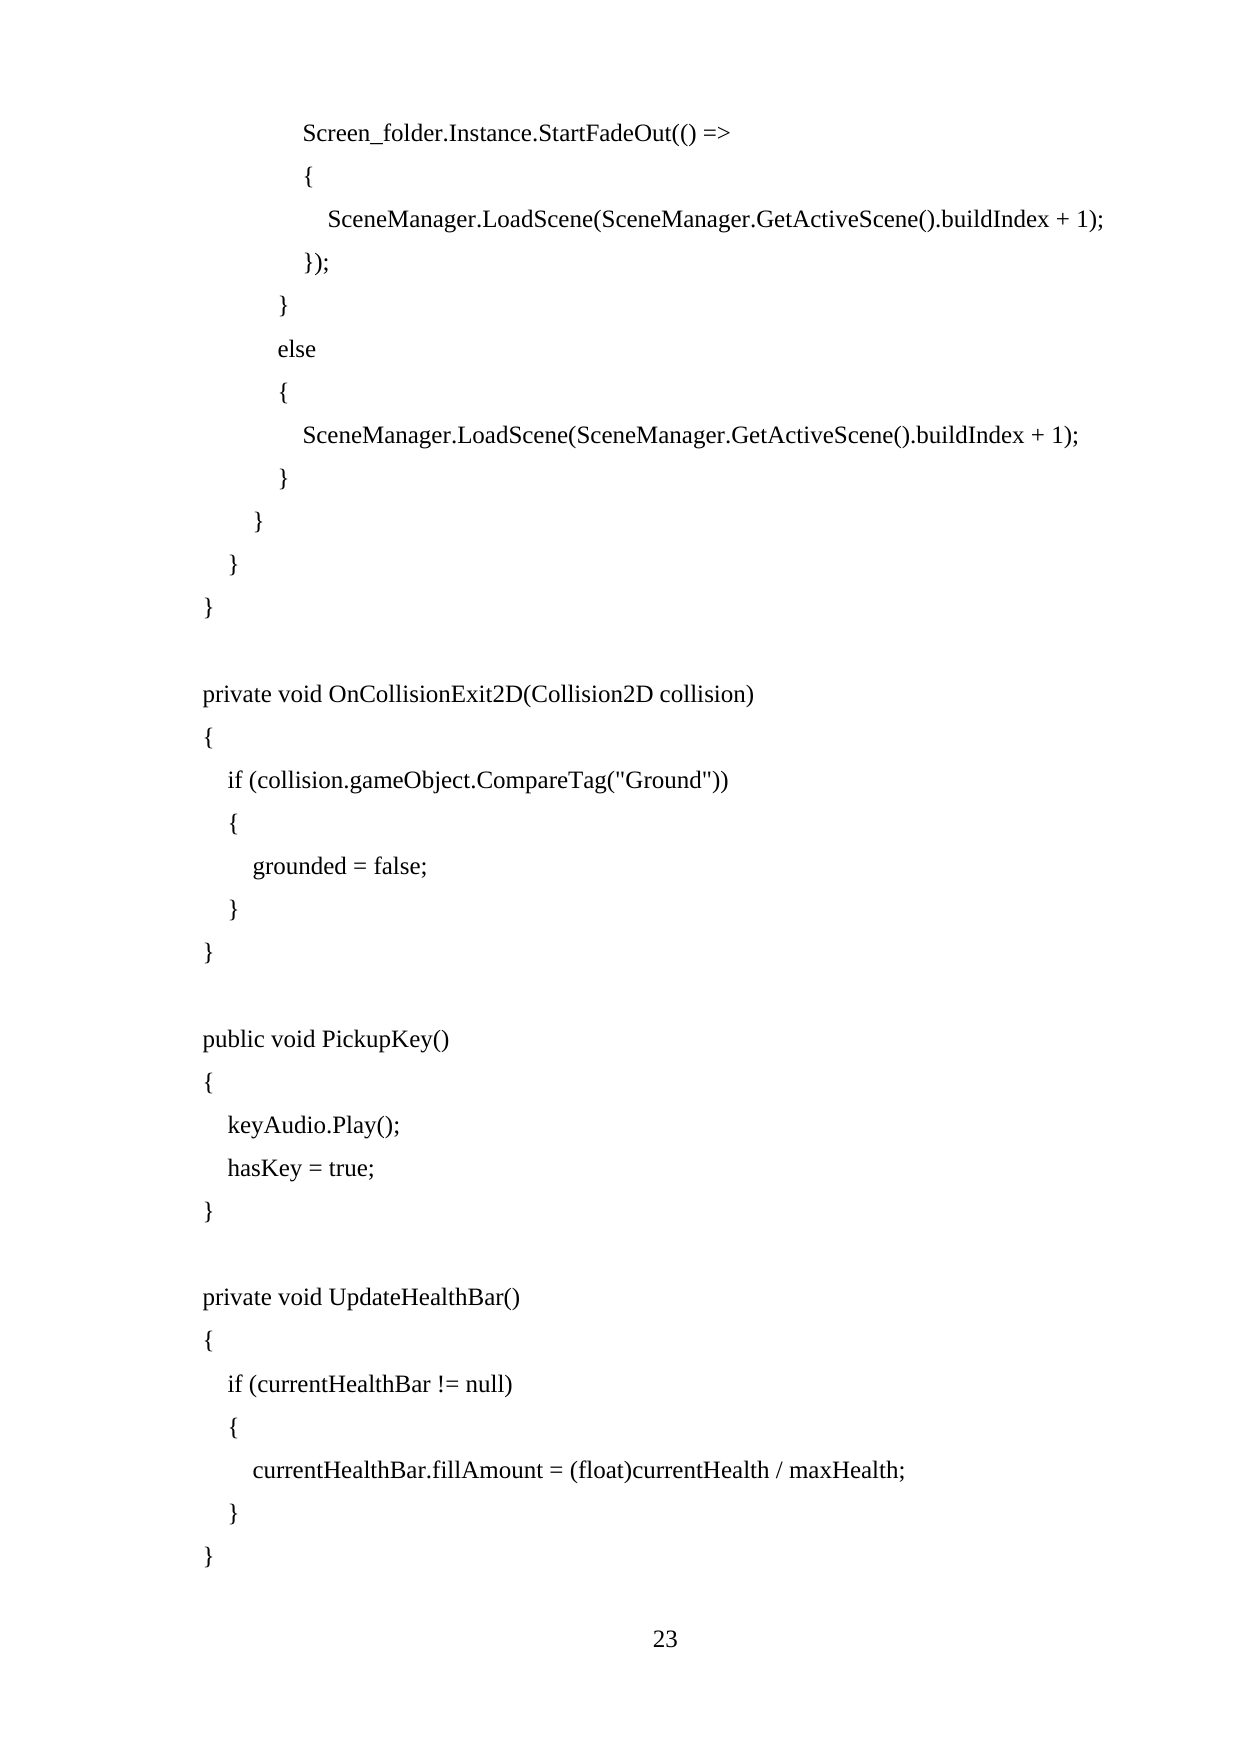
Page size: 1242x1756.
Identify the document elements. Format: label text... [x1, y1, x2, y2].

text } [177, 291, 1153, 319]
text else [177, 334, 1153, 362]
text } [177, 1196, 1153, 1225]
text }); [177, 247, 1153, 276]
text } [177, 894, 1153, 923]
text { [177, 808, 1153, 837]
text } [177, 463, 1153, 492]
text { [177, 1067, 1153, 1096]
text { [177, 722, 1153, 751]
text { [177, 377, 1153, 406]
text } [177, 549, 1153, 578]
text } [177, 1541, 1153, 1570]
text public void PickupKey() [177, 1024, 1153, 1052]
text grounded = false; [177, 851, 1153, 880]
text hasKey = true; [177, 1153, 1153, 1182]
text if (currentHealthBar != null) [177, 1369, 1153, 1397]
text } [177, 937, 1153, 966]
text SceneManager.LoadScene(SceneManager.GetActiveScene().buildIndex + 1); [177, 420, 1153, 449]
text } [177, 506, 1153, 535]
text private void UpdateHealthBar() [177, 1282, 1153, 1311]
text SceneManager.LoadScene(SceneManager.GetActiveScene().buildIndex + 1); [177, 204, 1153, 233]
text if (collision.gameObject.CompareTag("Ground")) [177, 765, 1153, 794]
text { [177, 161, 1153, 190]
text private void OnCollisionExit2D(Collision2D collision) [177, 679, 1153, 707]
text keyAudio.Play(); [177, 1110, 1153, 1139]
text { [177, 1412, 1153, 1441]
text } [177, 592, 1153, 621]
text Screen_folder.Instance.StartFadeOut(() => [177, 118, 1153, 147]
text currentHealthBar.fillAmount = (float)currentHealth / maxHealth; [177, 1455, 1153, 1484]
text { [177, 1326, 1153, 1354]
text } [177, 1498, 1153, 1527]
